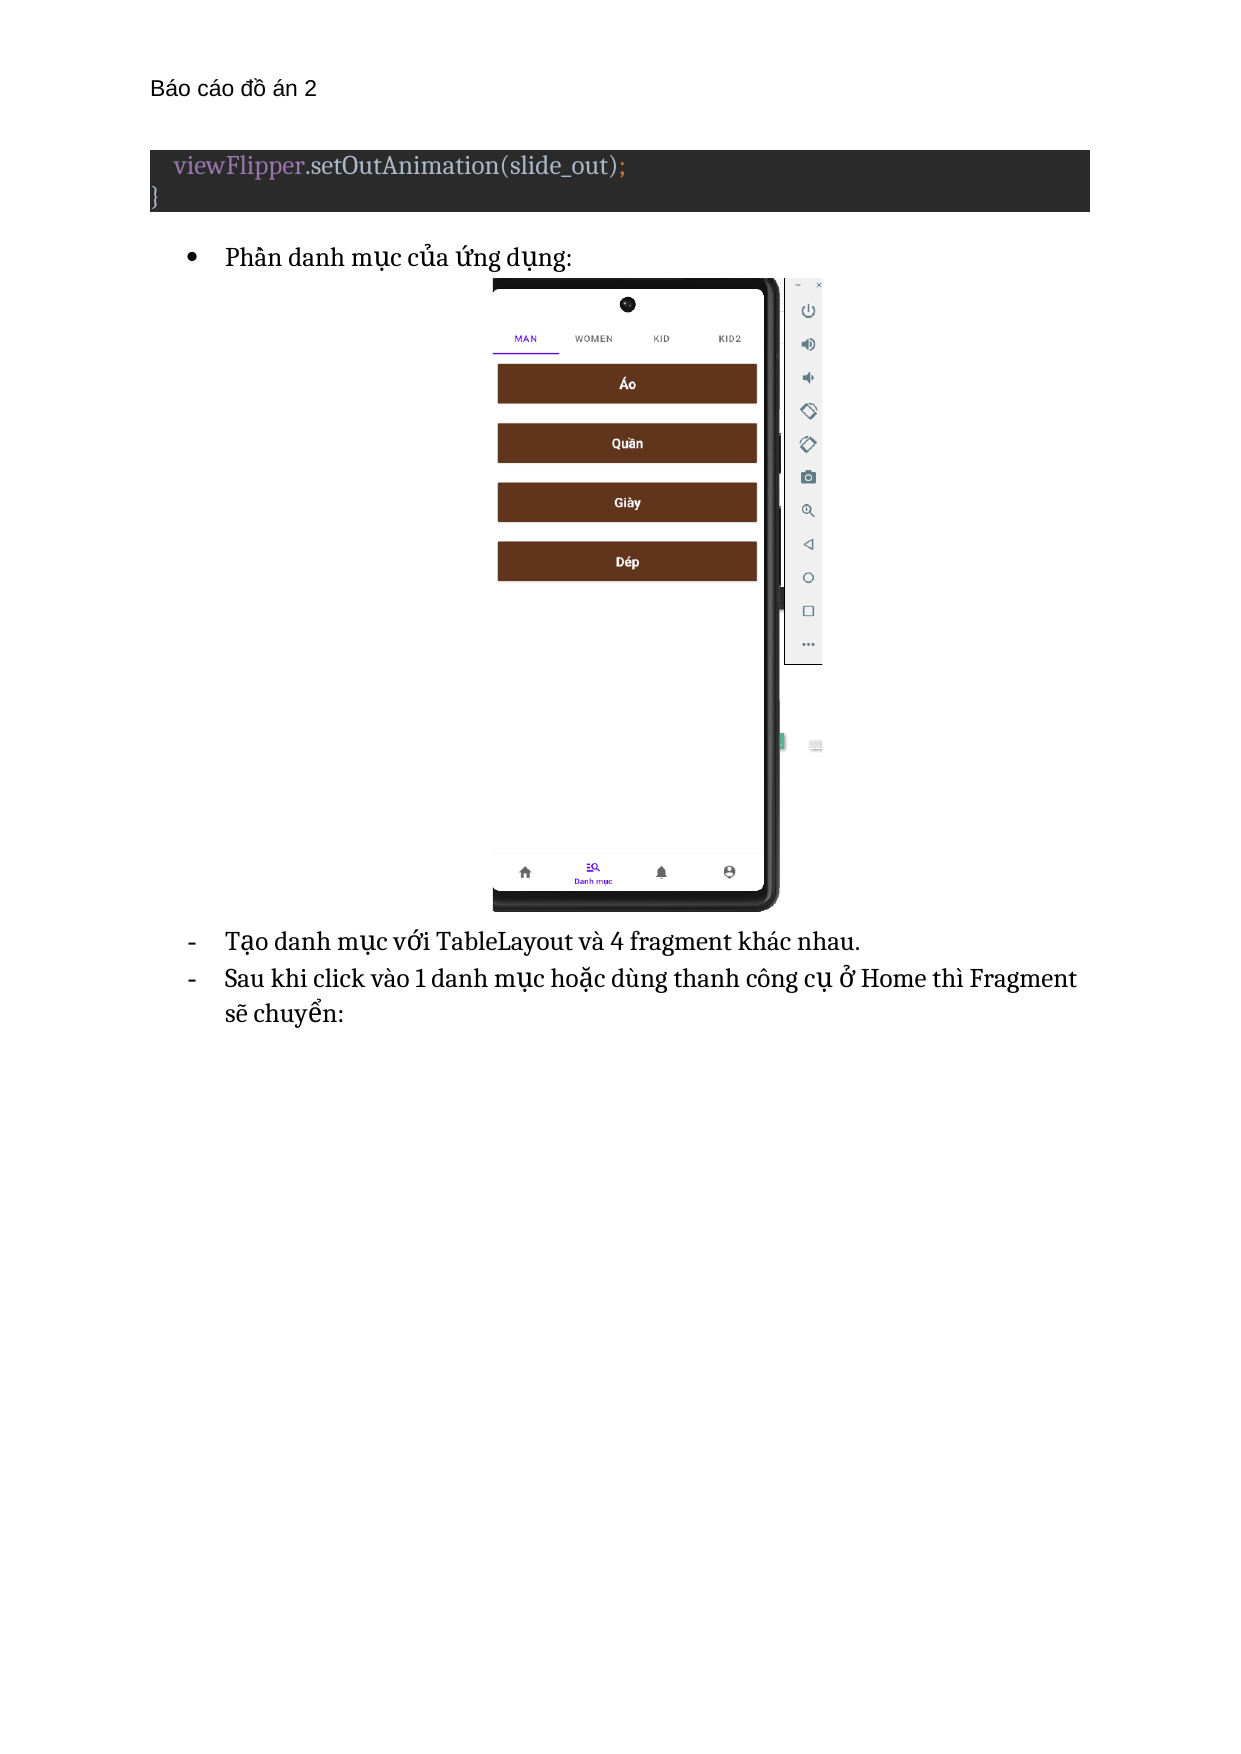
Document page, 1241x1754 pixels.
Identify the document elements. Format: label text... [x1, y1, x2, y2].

list Tạo danh mục với TableLayout và 4 fragment khác nhau. [187, 925, 1090, 957]
list Sau khi click vào 1 danh mục hoặc dùng thanh công cụ ở Home thì Fragment sẽ chuyển: [187, 962, 1090, 1029]
list Phần danh mục của ứng dụng: [187, 242, 1090, 274]
picture [492, 278, 823, 921]
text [150, 150, 1090, 212]
